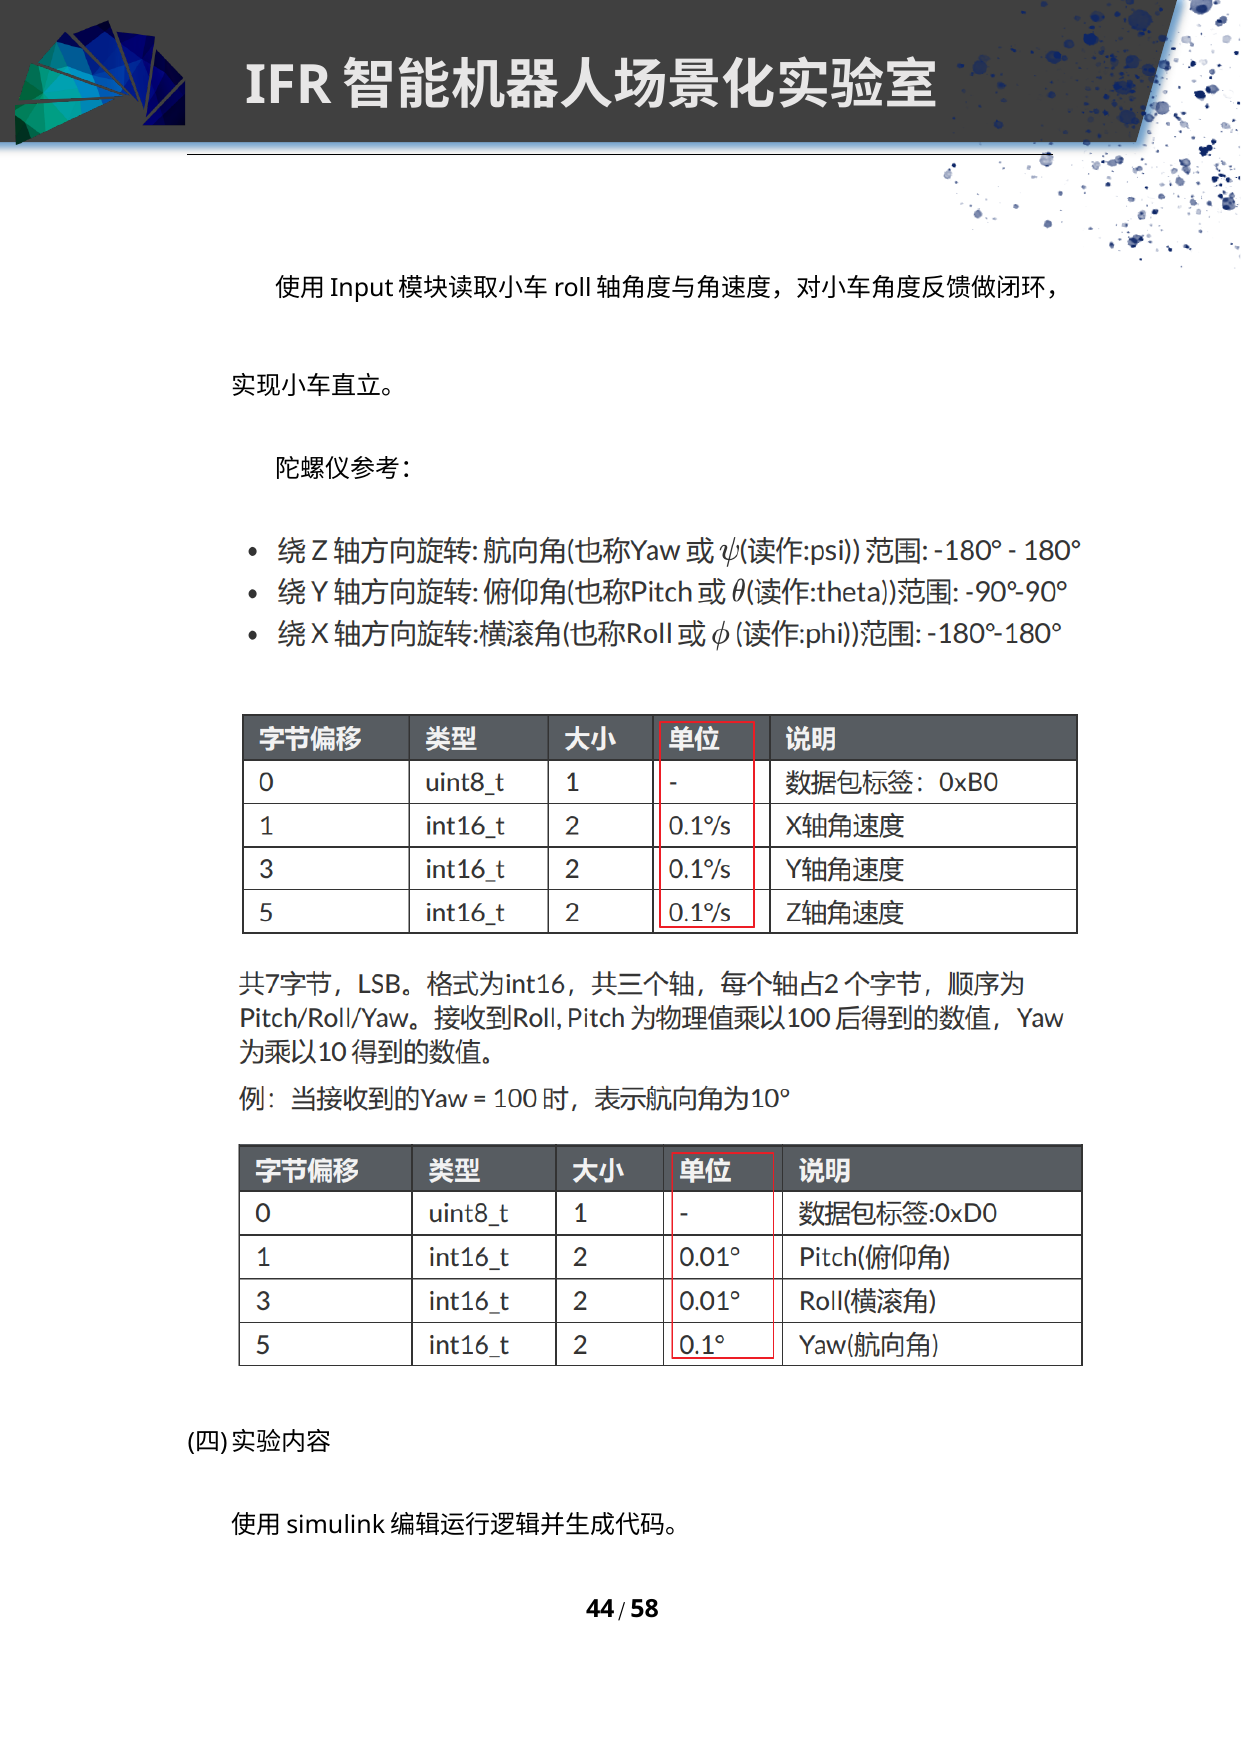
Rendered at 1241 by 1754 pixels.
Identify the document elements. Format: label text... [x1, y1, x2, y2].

text 陀螺仪参考： [231, 434, 1053, 499]
picture [231, 694, 1097, 944]
picture [231, 969, 1097, 1374]
list 实验内容 [187, 1407, 1053, 1472]
picture [925, 0, 1241, 297]
text 使用simulink编辑运行逻辑并生成代码。 [231, 1490, 1053, 1555]
text 使用Input模块读取小车roll轴角度与角速度，对小车角度反馈做闭环，实现小车直立。 [231, 253, 1053, 416]
picture [231, 517, 1097, 658]
